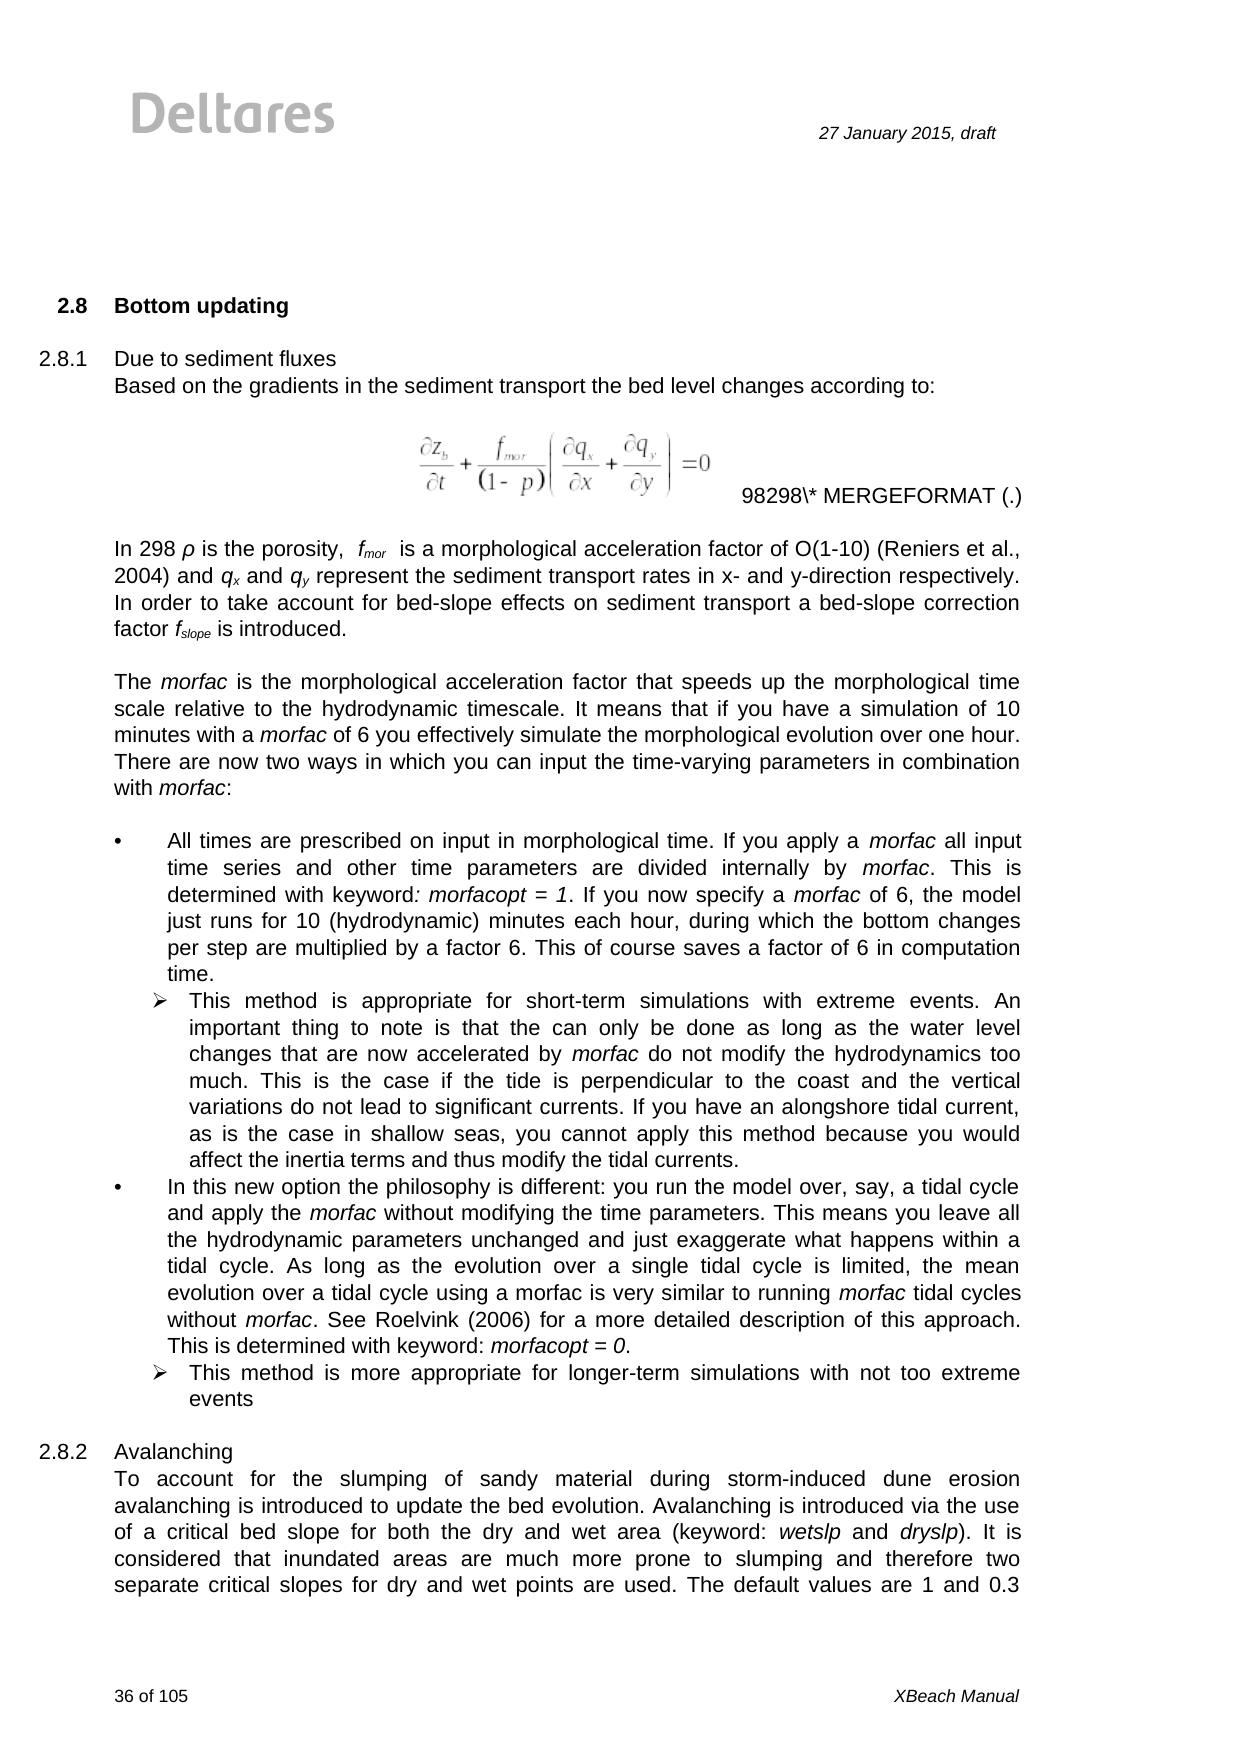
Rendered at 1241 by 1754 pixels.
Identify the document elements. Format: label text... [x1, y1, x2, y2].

list All times are prescribed on input in morphological time. If you apply a morfac all input time series and other time parameters are divided internally by morfac. This is determined with keyword: morfacopt = 1. If you now specify a morfac of 6, the model just runs for 10 (hydrodynamic) minutes each hour, during which the bottom changes per step are multiplied by a factor 6. This of course saves a factor of 6 in computation time. [114, 827, 1022, 986]
text Based on the gradients in the sediment transport the bed level changes according to: [114, 372, 1022, 399]
subtitle Due to sediment fluxes [87, 346, 1022, 372]
list This method is appropriate for short-term simulations with extreme events. An important thing to note is that the can only be done as long as the water level changes that are now accelerated by morfac do not modify the hydrodynamics too much. This is the case if the tide is perpendicular to the coast and the vertical variations do not lead to significant currents. If you have an alongshore tidal current, as is the case in shallow seas, you cannot apply this method because you would affect the inertia terms and thus modify the tidal currents. [151, 986, 1022, 1172]
picture [132, 75, 334, 133]
list This method is more appropriate for longer-term simulations with not too extreme events [151, 1358, 1022, 1411]
subtitle Bottom updating [87, 292, 1022, 319]
text The morfac is the morphological acceleration factor that speeds up the morphological time scale relative to the hydrodynamic timescale. It means that if you have a simulation of 10 minutes with a morfac of 6 you effectively simulate the morphological evolution over one hour. There are now two ways in which you can input the time-varying parameters in combination with morfac: [114, 668, 1022, 801]
list In this new option the philosophy is different: you run the model over, say, a tidal cycle and apply the morfac without modifying the time parameters. This means you leave all the hydrodynamic parameters unchanged and just exaggerate what happens within a tidal cycle. As long as the evolution over a single tidal cycle is limited, the mean evolution over a tidal cycle using a morfac is very similar to running morfac tidal cycles without morfac. See Roelvink (2006) for a more detailed description of this approach. This is determined with keyword: morfacopt = 0. [114, 1172, 1022, 1358]
subtitle Avalanching [87, 1438, 1022, 1464]
text In ρ is the porosity, fmor is a morphological acceleration factor of O(1-10) (Reniers et al., 2004) and qx and qy represent the sediment transport rates in x- and y-direction respectively. In order to take account for bed-slope effects on sediment transport a bed-slope correction factor fslope is introduced. [114, 535, 1022, 641]
